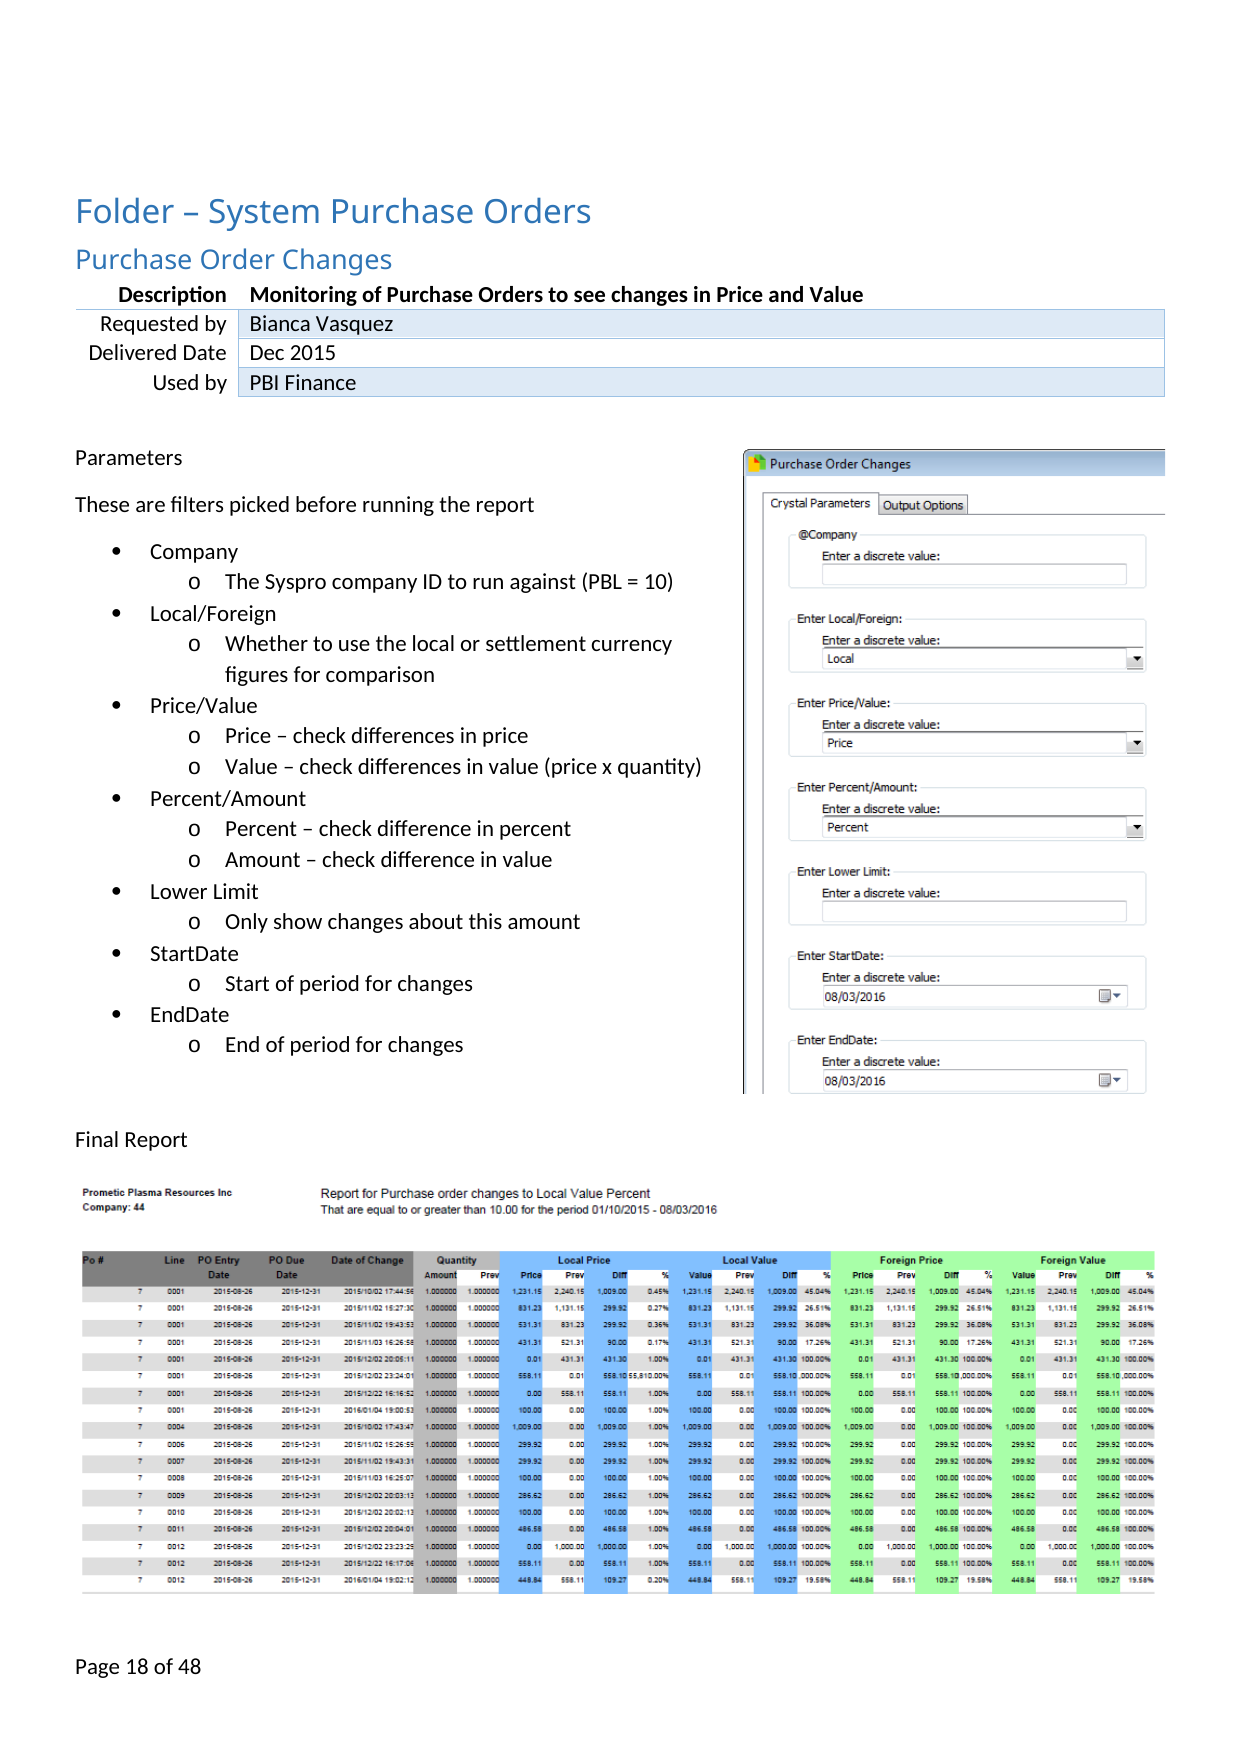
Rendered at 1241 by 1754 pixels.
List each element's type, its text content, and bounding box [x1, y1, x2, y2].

text These are filters picked before running the report [75, 490, 742, 518]
list Value – check differences in value (price x quantity) [187, 752, 742, 782]
table_header Monitoring of Purchase Orders to see changes in Price and Value [238, 280, 1165, 308]
list Whether to use the local or settlement currency figures for comparison [187, 629, 742, 688]
list Price – check differences in price [187, 721, 742, 750]
subtitle Purchase Order Changes [75, 241, 1165, 277]
list Percent – check difference in percent [187, 814, 742, 843]
list Lower Limit [112, 877, 742, 905]
picture [75, 1172, 1166, 1594]
table_cell Dec 2015 [239, 339, 1164, 367]
table_cell PBI Finance [239, 368, 1164, 396]
text Parameters [75, 443, 1165, 472]
picture [742, 448, 1166, 1094]
table_header Description [76, 280, 238, 308]
table_cell Delivered Date [76, 338, 238, 367]
table_cell Used by [76, 367, 238, 396]
list Company [112, 537, 742, 565]
list StartDate [112, 939, 742, 967]
list Only show changes about this amount [187, 907, 742, 936]
list Percent/Amount [112, 784, 742, 812]
list End of period for changes [187, 1031, 742, 1060]
table_cell Bianca Vasquez [239, 310, 1164, 337]
list Start of period for changes [187, 969, 742, 998]
list Local/Foreign [112, 599, 742, 627]
table_cell Requested by [76, 310, 238, 337]
list EndDate [112, 1000, 742, 1028]
text Final Report [75, 1126, 1165, 1153]
list Price/Value [112, 691, 742, 719]
list The Syspro company ID to run against (PBL = 10) [187, 567, 742, 597]
list Amount – check difference in value [187, 846, 742, 875]
subtitle Folder – System Purchase Orders [75, 187, 1165, 233]
